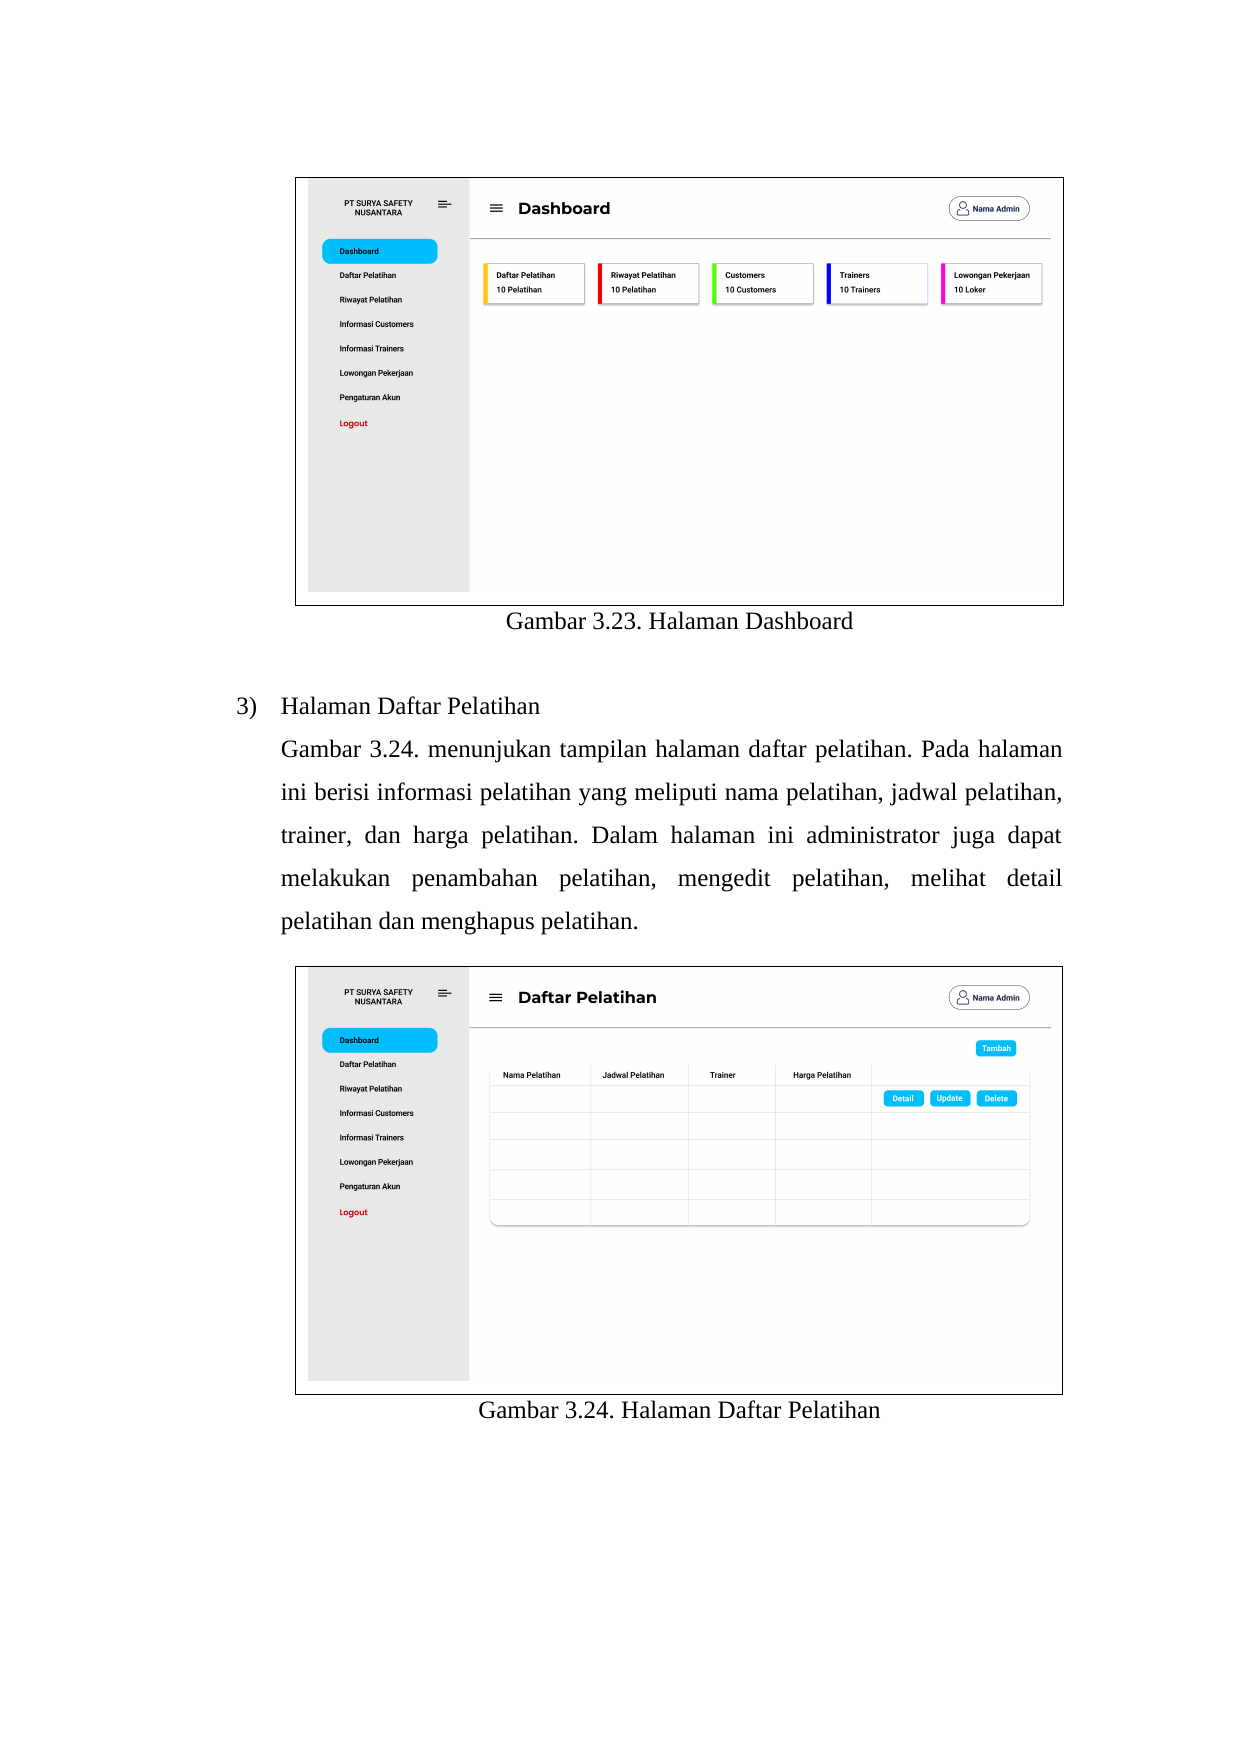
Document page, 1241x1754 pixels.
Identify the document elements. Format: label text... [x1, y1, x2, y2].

table_header [296, 967, 1062, 1394]
table_cell Gambar 3.24. Halaman Daftar Pelatihan [296, 1395, 1063, 1437]
picture [308, 967, 1051, 1381]
table_header [296, 178, 1063, 605]
picture [308, 178, 1051, 592]
list Halaman Daftar Pelatihan [236, 691, 1063, 719]
table_cell Gambar 3.23. Halaman Dashboard [296, 606, 1063, 648]
list Gambar 3.24. menunjukan tampilan halaman daftar pelatihan. Pada halaman ini berisi informasi pelatihan yang meliputi nama pelatihan, jadwal pelatihan, trainer, dan harga pelatihan. Dalam halaman ini administrator juga dapat melakukan penambahan pelatihan, mengedit pelatihan, melihat detail pelatihan dan menghapus pelatihan. [281, 734, 1063, 935]
